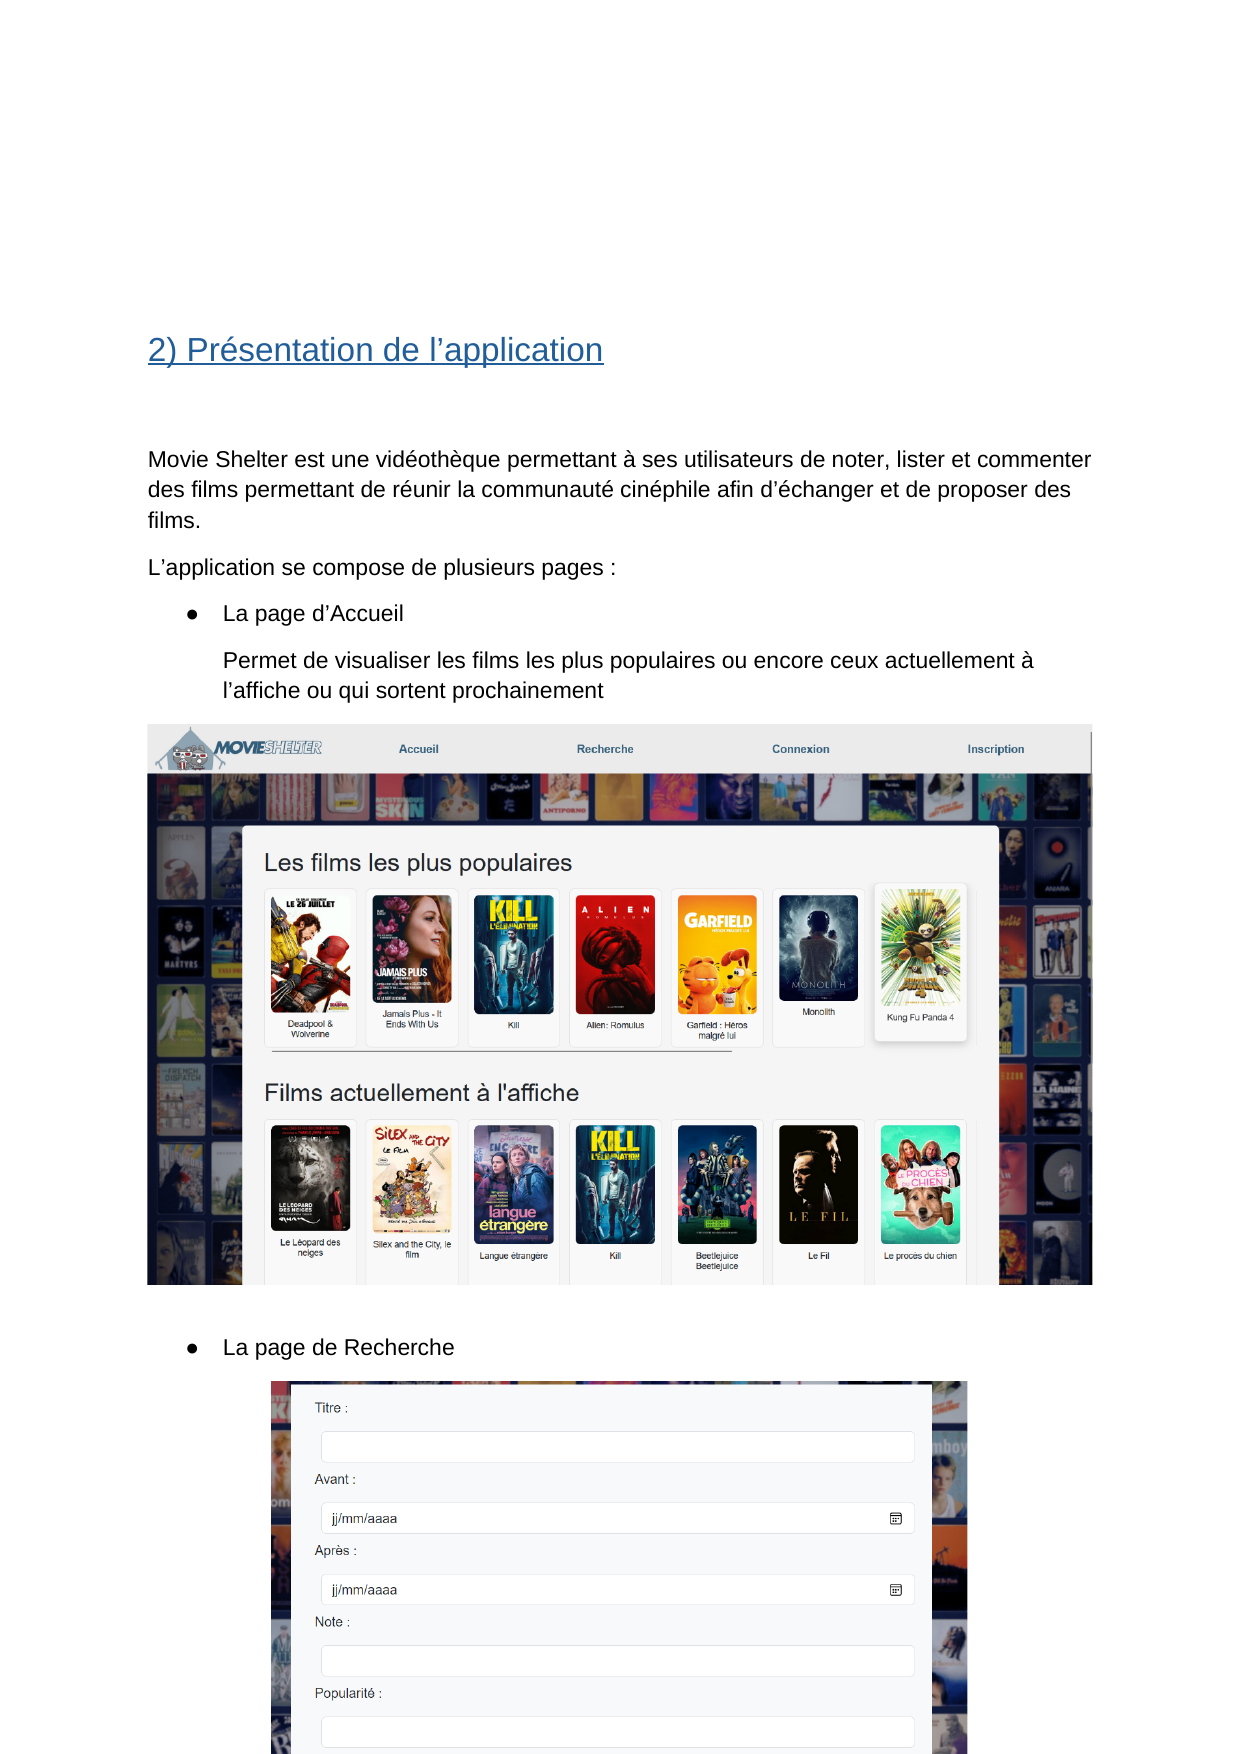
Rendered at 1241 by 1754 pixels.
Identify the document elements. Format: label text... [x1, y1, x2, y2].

text L’application se compose de plusieurs pages : [148, 553, 1093, 580]
text 2) Présentation de l’application [148, 330, 1093, 368]
picture [271, 1381, 968, 1754]
picture [147, 724, 1093, 1285]
text Permet de visualiser les films les plus populaires ou encore ceux actuellement à l’affiche ou qui sortent prochainement [223, 647, 1093, 704]
list La page de Recherche [185, 1334, 1093, 1360]
list La page d’Accueil [185, 600, 1093, 627]
text Movie Shelter est une vidéothèque permettant à ses utilisateurs de noter, lister et commenter des films permettant de réunir la communauté cinéphile afin d’échanger et de proposer des films. [148, 446, 1093, 533]
